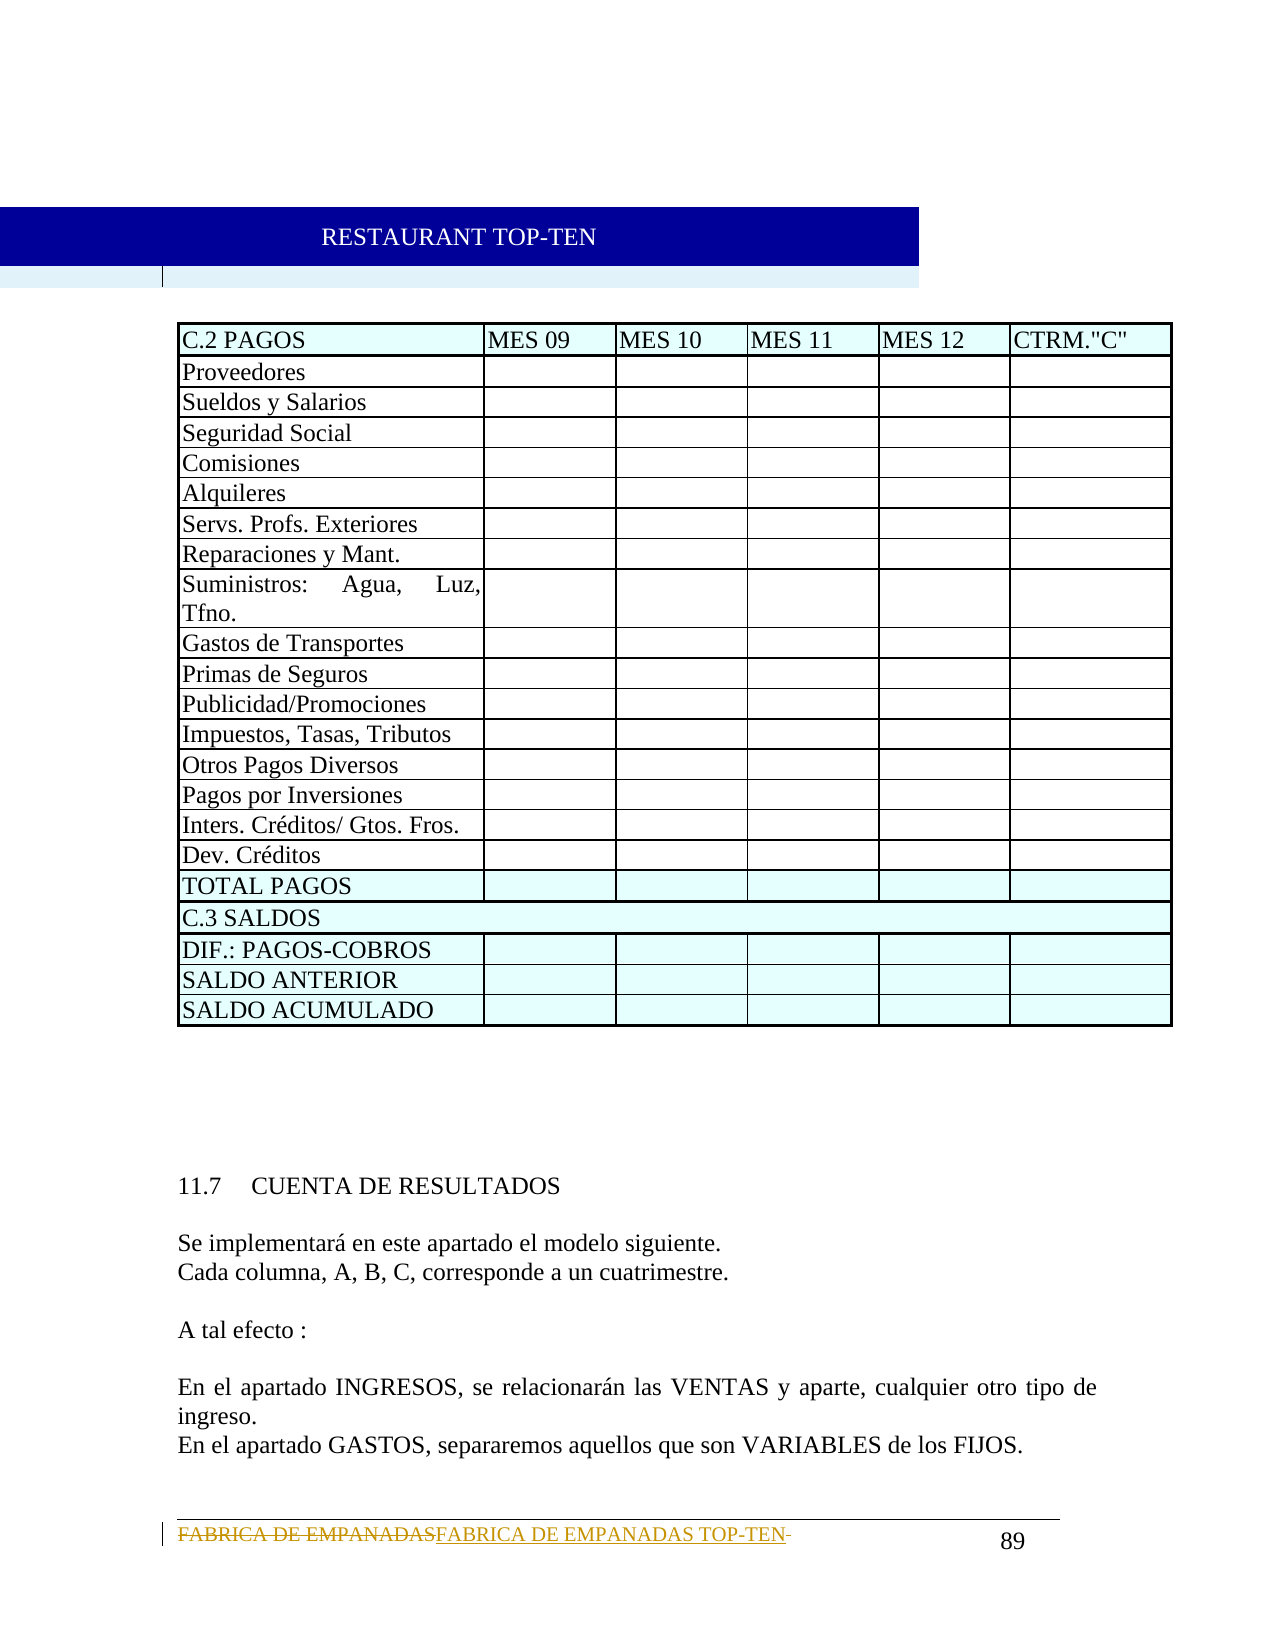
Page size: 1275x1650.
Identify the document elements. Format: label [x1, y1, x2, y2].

table_cell [748, 418, 878, 447]
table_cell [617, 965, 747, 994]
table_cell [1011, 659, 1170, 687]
table_cell [617, 418, 747, 447]
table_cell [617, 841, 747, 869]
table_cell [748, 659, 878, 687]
table_cell [1011, 509, 1170, 537]
table_cell [880, 539, 1009, 568]
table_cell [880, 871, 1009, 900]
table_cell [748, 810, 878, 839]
table_cell [1011, 570, 1170, 627]
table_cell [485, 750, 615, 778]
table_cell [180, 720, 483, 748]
table_cell [748, 628, 878, 657]
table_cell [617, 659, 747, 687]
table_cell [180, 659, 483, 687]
table_cell [617, 478, 747, 507]
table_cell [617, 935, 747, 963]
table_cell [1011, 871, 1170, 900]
table_cell [485, 478, 615, 507]
table_cell [880, 357, 1009, 386]
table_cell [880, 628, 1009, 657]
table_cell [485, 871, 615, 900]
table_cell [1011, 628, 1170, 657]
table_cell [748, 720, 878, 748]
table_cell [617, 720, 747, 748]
table_cell [748, 570, 878, 627]
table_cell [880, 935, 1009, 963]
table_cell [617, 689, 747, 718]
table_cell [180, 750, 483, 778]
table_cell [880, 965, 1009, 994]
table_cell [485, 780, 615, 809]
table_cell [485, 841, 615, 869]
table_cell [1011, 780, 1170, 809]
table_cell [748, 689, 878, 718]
table_cell [748, 388, 878, 416]
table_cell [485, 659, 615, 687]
table_cell [617, 388, 747, 416]
table_cell [880, 478, 1009, 507]
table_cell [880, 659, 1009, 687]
table_cell [1011, 448, 1170, 477]
table_cell [617, 570, 747, 627]
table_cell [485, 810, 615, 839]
table_cell [180, 388, 483, 416]
table_cell [880, 388, 1009, 416]
table_cell [485, 388, 615, 416]
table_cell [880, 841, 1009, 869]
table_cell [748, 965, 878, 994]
table_cell [180, 509, 483, 537]
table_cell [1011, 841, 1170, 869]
table_cell [485, 357, 615, 386]
table_cell [485, 628, 615, 657]
table_cell [880, 448, 1009, 477]
table_cell [485, 509, 615, 537]
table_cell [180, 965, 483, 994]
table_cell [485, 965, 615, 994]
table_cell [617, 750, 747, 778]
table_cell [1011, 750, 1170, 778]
table_cell [180, 628, 483, 657]
table_cell [748, 448, 878, 477]
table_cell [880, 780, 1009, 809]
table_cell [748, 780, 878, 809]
table_cell [880, 570, 1009, 627]
table_cell [180, 357, 483, 386]
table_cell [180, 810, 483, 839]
table_cell [1011, 478, 1170, 507]
table_cell [180, 478, 483, 507]
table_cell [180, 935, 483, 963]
table_cell [617, 509, 747, 537]
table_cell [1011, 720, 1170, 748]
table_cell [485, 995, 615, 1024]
table_cell [748, 325, 878, 354]
table_cell [617, 325, 747, 354]
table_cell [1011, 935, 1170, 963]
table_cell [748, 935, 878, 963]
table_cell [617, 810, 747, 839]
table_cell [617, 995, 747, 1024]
table_cell [748, 478, 878, 507]
table_cell [880, 509, 1009, 537]
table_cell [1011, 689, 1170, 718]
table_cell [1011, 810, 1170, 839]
table_cell [485, 539, 615, 568]
table_cell [180, 325, 483, 354]
table_cell [485, 325, 615, 354]
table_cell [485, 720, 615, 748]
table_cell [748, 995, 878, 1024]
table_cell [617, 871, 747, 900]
table_cell [1011, 357, 1170, 386]
table_cell [617, 448, 747, 477]
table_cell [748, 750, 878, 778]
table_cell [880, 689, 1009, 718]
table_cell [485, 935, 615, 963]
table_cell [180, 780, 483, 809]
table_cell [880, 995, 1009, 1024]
table_cell [1011, 418, 1170, 447]
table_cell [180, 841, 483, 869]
table_cell [617, 357, 747, 386]
table_cell [180, 570, 483, 627]
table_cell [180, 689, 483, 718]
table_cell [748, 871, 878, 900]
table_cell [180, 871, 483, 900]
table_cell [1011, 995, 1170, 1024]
table_cell [880, 418, 1009, 447]
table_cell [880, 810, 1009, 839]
table_cell [485, 570, 615, 627]
table_cell [180, 539, 483, 568]
table_cell [485, 448, 615, 477]
table_cell [748, 539, 878, 568]
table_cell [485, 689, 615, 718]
table_cell [1011, 388, 1170, 416]
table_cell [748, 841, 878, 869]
table_cell [180, 418, 483, 447]
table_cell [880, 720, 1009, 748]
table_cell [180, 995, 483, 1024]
table_cell [617, 539, 747, 568]
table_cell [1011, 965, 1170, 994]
table_cell [1011, 325, 1170, 354]
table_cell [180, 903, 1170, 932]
table_cell [880, 325, 1009, 354]
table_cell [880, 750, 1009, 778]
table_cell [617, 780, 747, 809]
table_cell [748, 509, 878, 537]
table_cell [485, 418, 615, 447]
table_cell [1011, 539, 1170, 568]
table_cell [748, 357, 878, 386]
table_cell [180, 448, 483, 477]
table_cell [617, 628, 747, 657]
